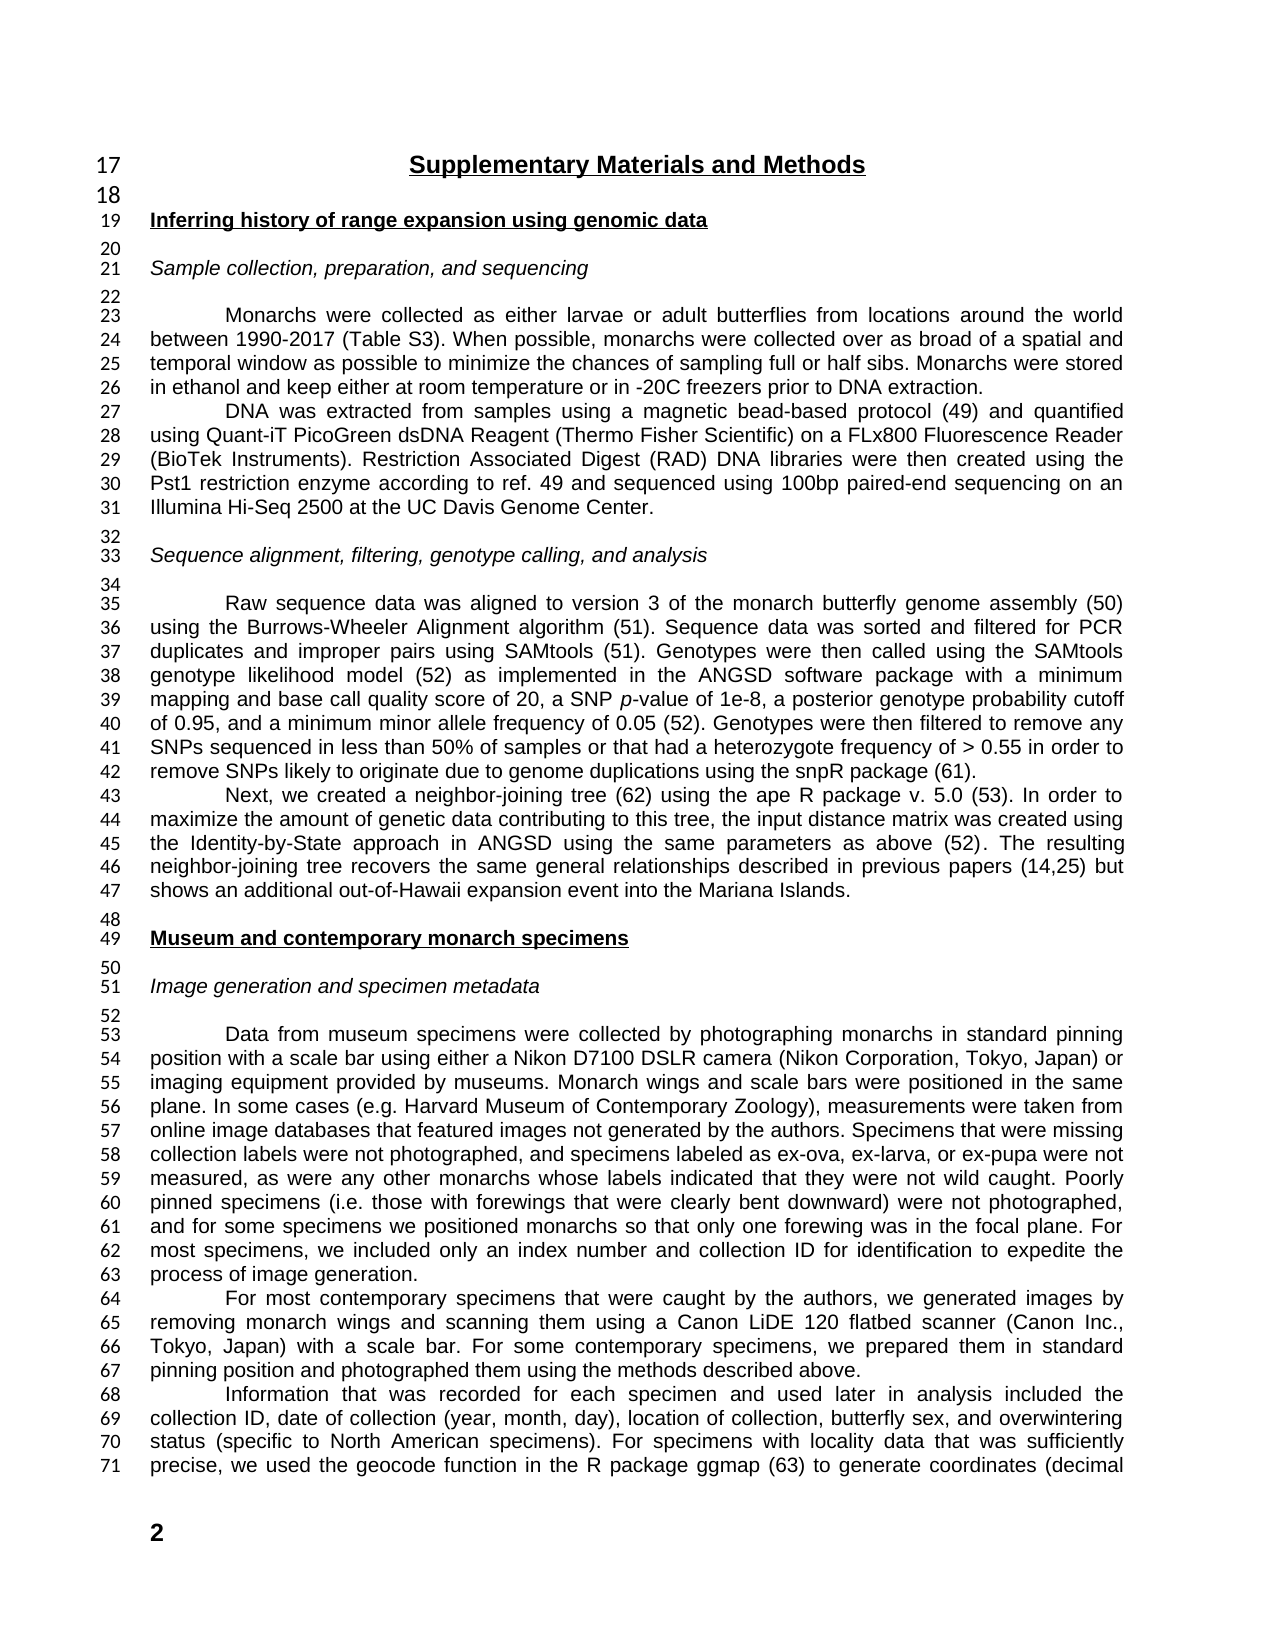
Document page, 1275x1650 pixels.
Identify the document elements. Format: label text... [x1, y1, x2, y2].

text For most contemporary specimens that were caught by the authors, we generated images by removing monarch wings and scanning them using a Canon LiDE 120 flatbed scanner (Canon Inc., Tokyo, Japan) with a scale bar. For some contemporary specimens, we prepared them in standard pinning position and photographed them using the methods described above. [150, 1286, 1125, 1381]
text Sample collection, preparation, and sequencing [150, 255, 1125, 279]
text Next, we created a neighbor-joining tree (62) using the ape R package v. 5.0 (53). In order to maximize the amount of genetic data contributing to this tree, the input distance matrix was created using the Identity-by-State approach in ANGSD using the same parameters as above (52). The resulting neighbor-joining tree recovers the same general relationships described in previous papers (14,25) but shows an additional out-of-Hawaii expansion event into the Mariana Islands. [150, 782, 1125, 902]
text Sequence alignment, filtering, genotype calling, and analysis [150, 543, 1125, 567]
text Supplementary Materials and Methods [150, 150, 1125, 179]
text Raw sequence data was aligned to version 3 of the monarch butterfly genome assembly (50) using the Burrows-Wheeler Alignment algorithm (51). Sequence data was sorted and filtered for PCR duplicates and improper pairs using SAMtools (51). Genotypes were then called using the SAMtools genotype likelihood model (52) as implemented in the ANGSD software package with a minimum mapping and base call quality score of 20, a SNP p-value of 1e-8, a posterior genotype probability cutoff of 0.95, and a minimum minor allele frequency of 0.05 (52). Genotypes were then filtered to remove any SNPs sequenced in less than 50% of samples or that had a heterozygote frequency of > 0.55 in order to remove SNPs likely to originate due to genome duplications using the snpR package (61). [150, 591, 1125, 782]
text Monarchs were collected as either larvae or adult butterflies from locations around the world between 1990-2017 (Table S3). When possible, monarchs were collected over as broad of a spatial and temporal window as possible to minimize the chances of sampling full or half sibs. Monarchs were stored in ethanol and keep either at room temperature or in -20C freezers prior to DNA extraction. [150, 303, 1125, 399]
text Data from museum specimens were collected by photographing monarchs in standard pinning position with a scale bar using either a Nikon D7100 DSLR camera (Nikon Corporation, Tokyo, Japan) or imaging equipment provided by museums. Monarch wings and scale bars were positioned in the same plane. In some cases (e.g. Harvard Museum of Contemporary Zoology), measurements were taken from online image databases that featured images not generated by the authors. Specimens that were missing collection labels were not photographed, and specimens labeled as ex-ova, ex-larva, or ex-pupa were not measured, as were any other monarchs whose labels indicated that they were not wild caught. Poorly pinned specimens (i.e. those with forewings that were clearly bent downward) were not photographed, and for some specimens we positioned monarchs so that only one forewing was in the focal plane. For most specimens, we included only an index number and collection ID for identification to expedite the process of image generation. [150, 1022, 1125, 1286]
text Museum and contemporary monarch specimens [150, 926, 1125, 950]
text DNA was extracted from samples using a magnetic bead-based protocol (49) and quantified using Quant-iT PicoGreen dsDNA Reagent (Thermo Fisher Scientific) on a FLx800 Fluorescence Reader (BioTek Instruments). Restriction Associated Digest (RAD) DNA libraries were then created using the Pst1 restriction enzyme according to ref. 49 and sequenced using 100bp paired-end sequencing on an Illumina Hi-Seq 2500 at the UC Davis Genome Center. [150, 399, 1125, 519]
text Inferring history of range expansion using genomic data [150, 207, 1125, 231]
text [150, 1381, 1125, 1477]
text Image generation and specimen metadata [150, 974, 1125, 998]
